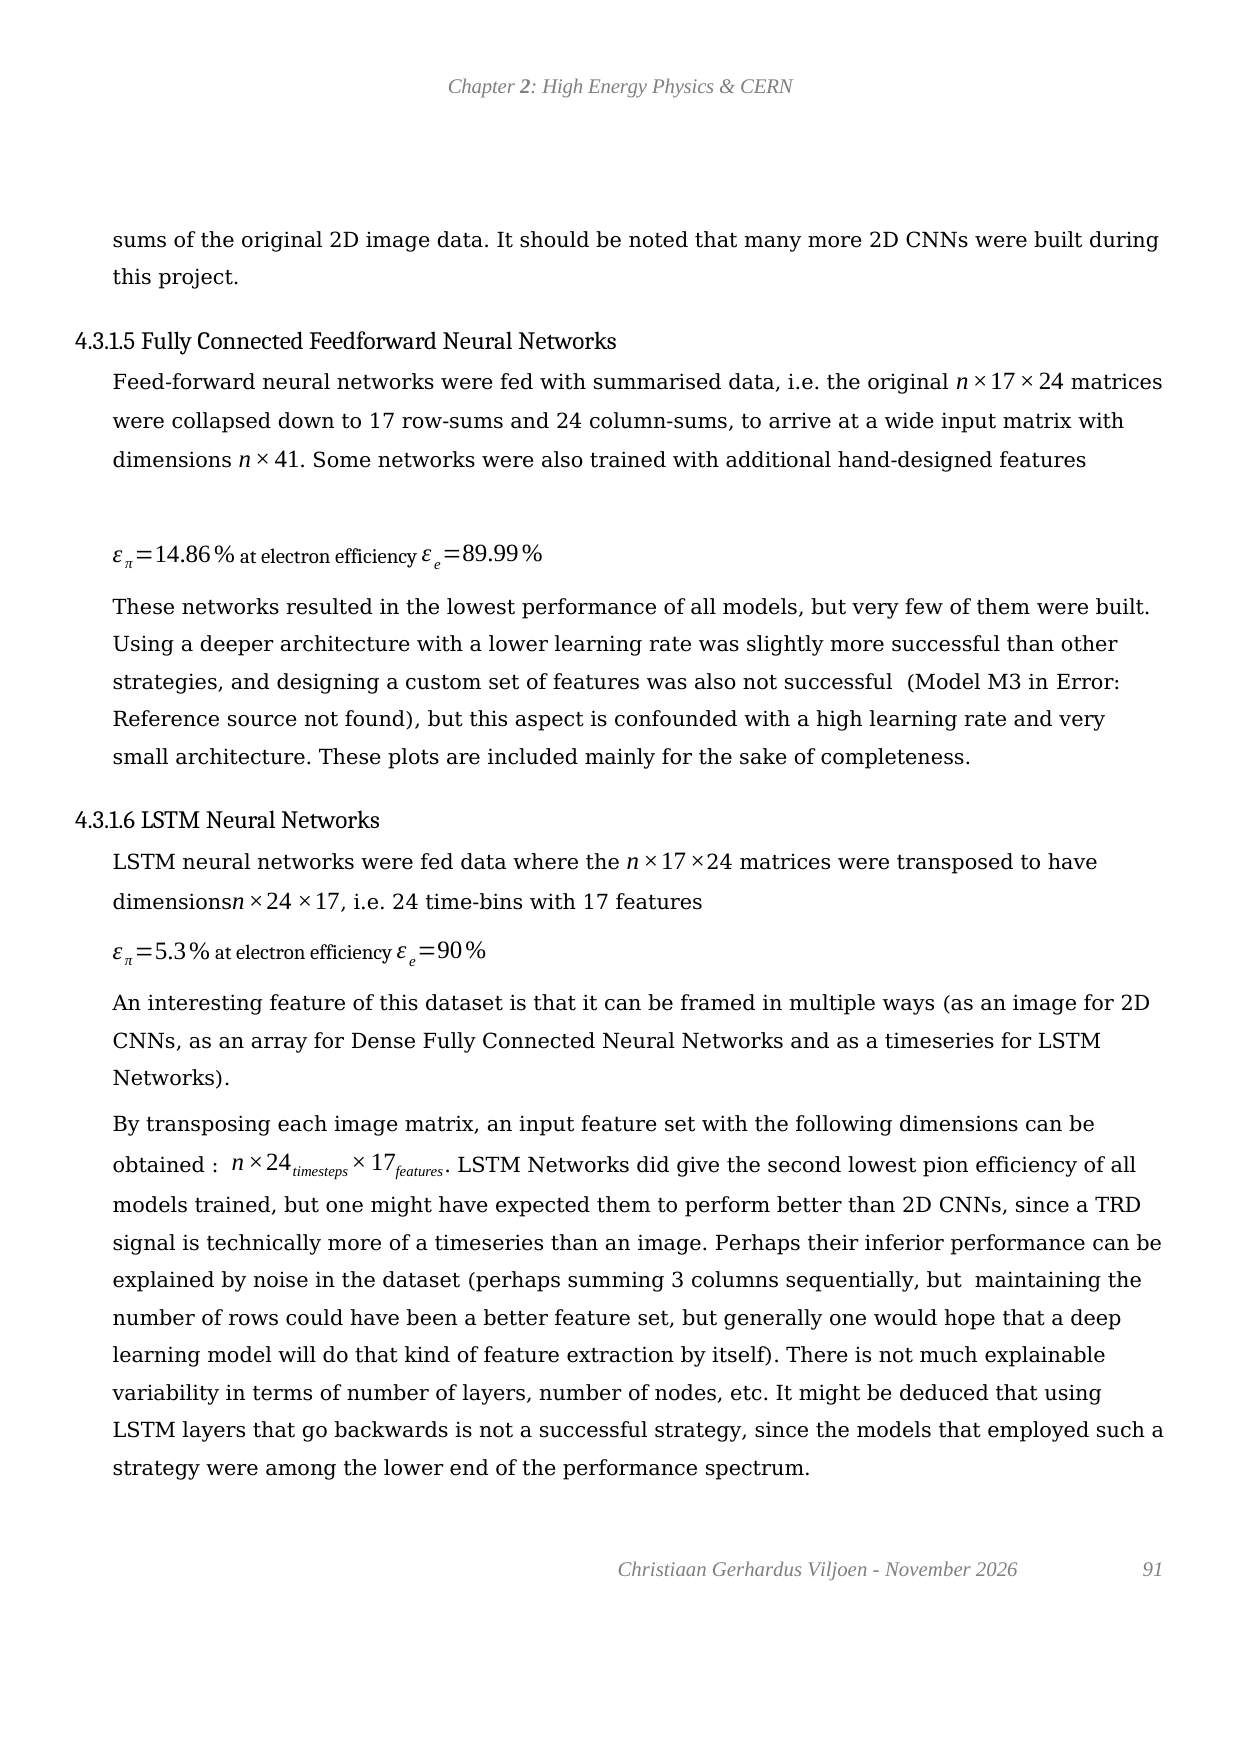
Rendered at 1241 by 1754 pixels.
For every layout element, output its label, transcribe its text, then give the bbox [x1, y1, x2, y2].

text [112, 227, 1165, 289]
text Feed-forward neural networks were fed with summarised data, i.e. the original matrices were collapsed down to 17 row-sums and 24 column-sums, to arrive at a wide input matrix with dimensions . Some networks were also trained with additional hand-designed features [112, 368, 1165, 473]
subtitle Fully Connected Feedforward Neural Networks [75, 327, 1165, 355]
text LSTM neural networks were fed data where the 24 matrices were transposed to have dimensions, i.e. 24 time-bins with 17 features [112, 847, 1165, 915]
subtitle LSTM Neural Networks [75, 806, 1165, 835]
text By transposing each image matrix, an input feature set with the following dimensions can be obtained : . LSTM Networks did give the second lowest pion efficiency of all models trained, but one might have expected them to perform better than 2D CNNs, since a TRD signal is technically more of a timeseries than an image. Perhaps their inferior performance can be explained by noise in the dataset (perhaps summing 3 columns sequentially, but maintaining the number of rows could have been a better feature set, but generally one would hope that a deep learning model will do that kind of feature extraction by itself). There is not much explainable variability in terms of number of layers, number of nodes, etc. It might be deduced that using LSTM layers that go backwards is not a successful strategy, since the models that employed such a strategy were among the lower end of the performance spectrum. [112, 1111, 1165, 1480]
text An interesting feature of this dataset is that it can be framed in multiple ways (as an image for 2D CNNs, as an array for Dense Fully Connected Neural Networks and as a timeseries for LSTM Networks). [112, 990, 1165, 1090]
text at electron efficiency [112, 936, 1165, 970]
text at electron efficiency [112, 540, 1165, 573]
